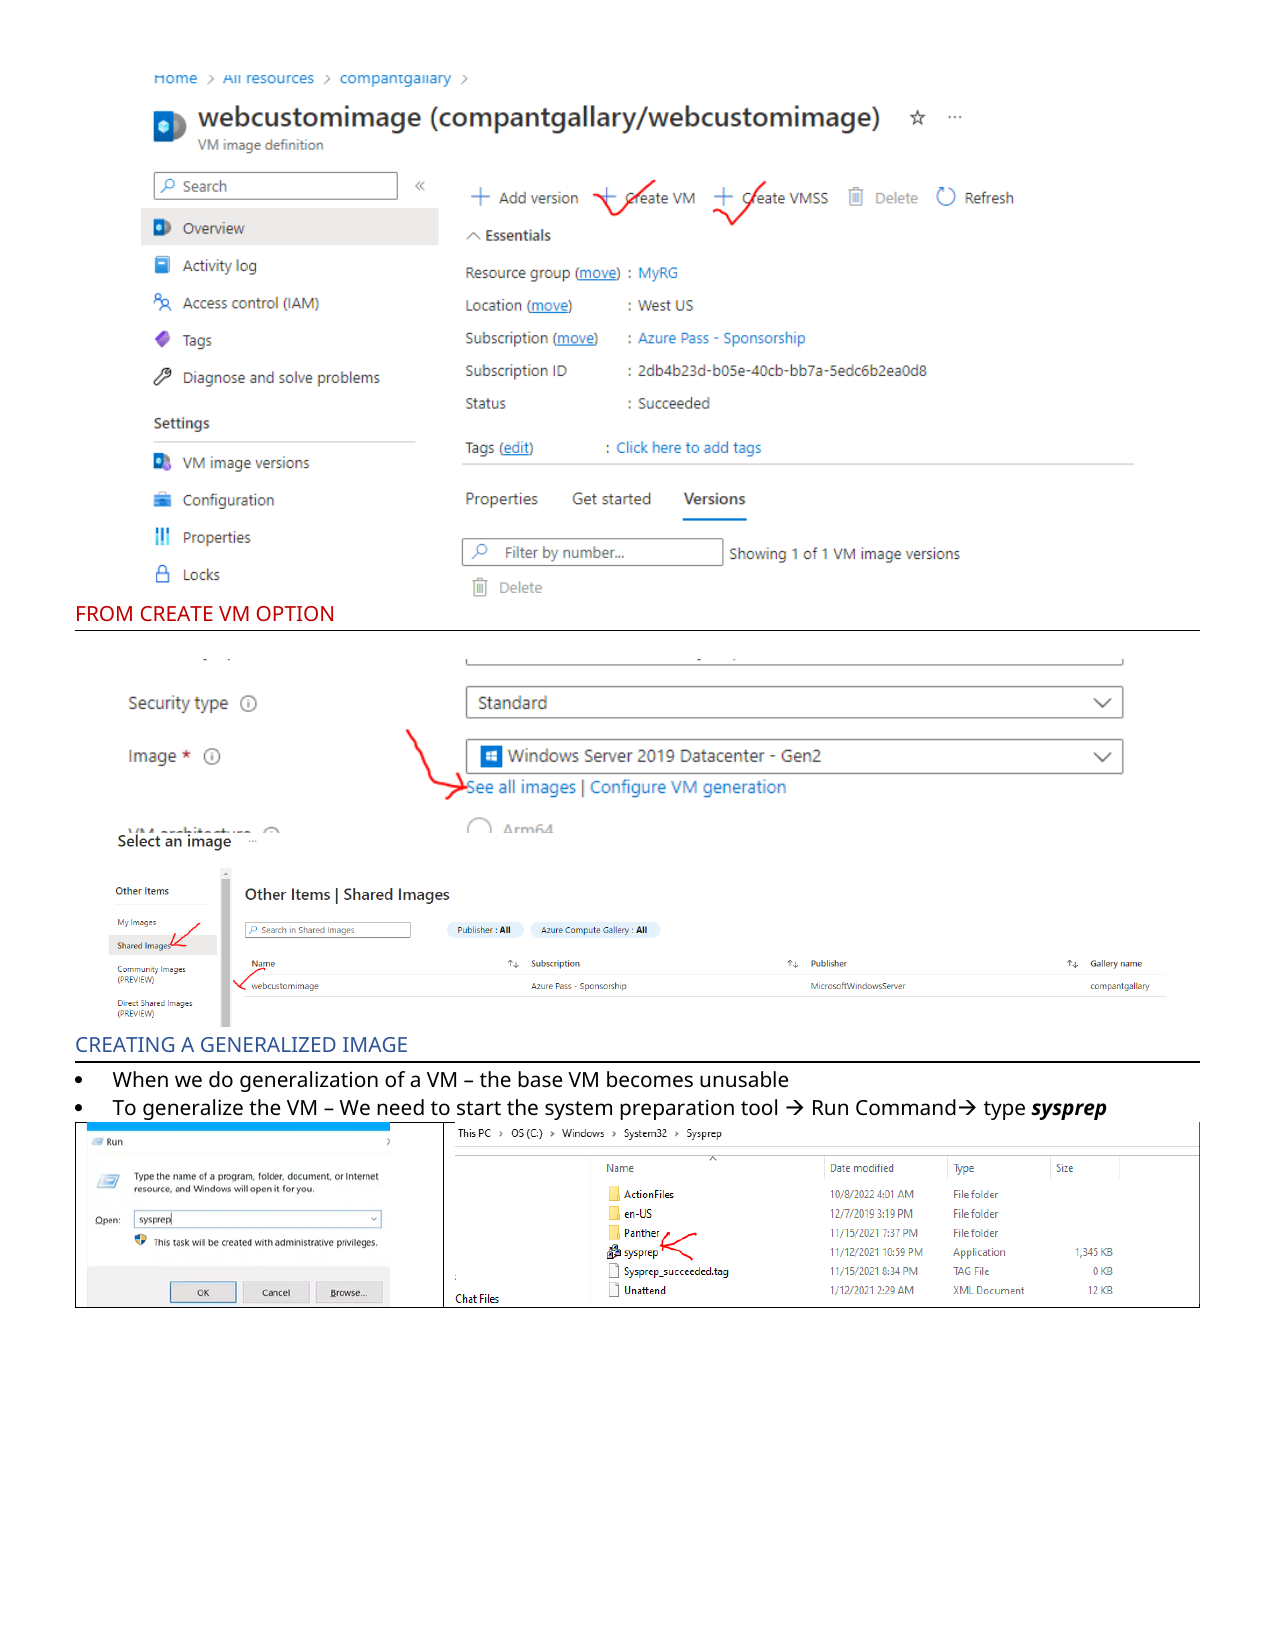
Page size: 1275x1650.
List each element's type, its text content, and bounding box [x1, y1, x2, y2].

picture [96, 659, 1179, 1027]
picture [141, 75, 1134, 600]
subtitle CREATING A GENERALIZED IMAGE [75, 1031, 1200, 1061]
picture [86, 1130, 390, 1307]
table_header [76, 1123, 86, 1307]
table_header [390, 1123, 443, 1307]
table_header [444, 1123, 1199, 1307]
list When we do generalization of a VM – the base VM becomes unusable [75, 1065, 1200, 1093]
text FROM CREATE VM OPTION [75, 599, 1200, 630]
list To generalize the VM – We need to start the system preparation tool Run Command type sysprep [75, 1093, 1200, 1122]
picture [455, 1122, 1200, 1304]
